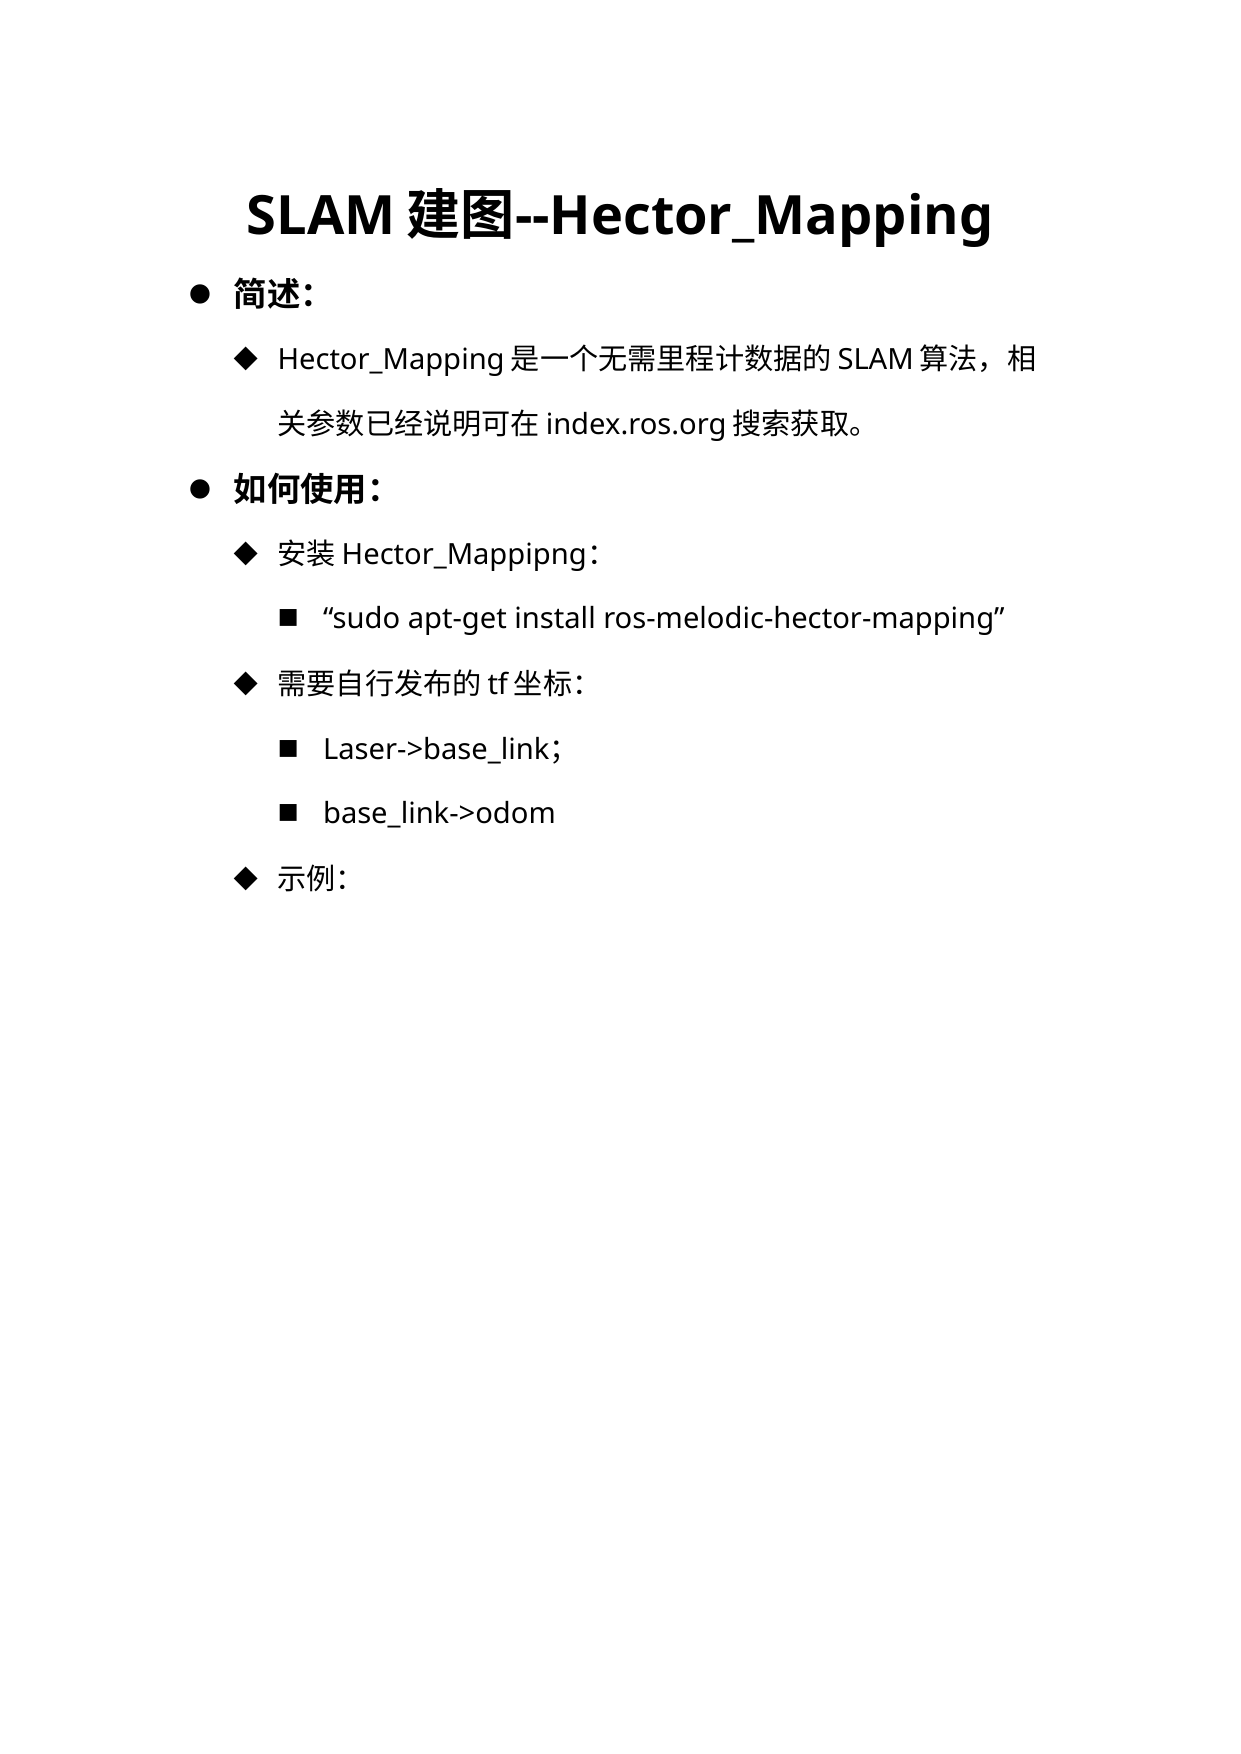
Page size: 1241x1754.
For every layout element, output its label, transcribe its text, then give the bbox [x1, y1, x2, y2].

text 示例： [231, 844, 1053, 909]
text 如何使用： [187, 454, 1053, 519]
text 安装Hector_Mappipng： [231, 519, 1053, 584]
list “sudo apt-get install ros-melodic-hector-mapping” [277, 584, 1053, 649]
text 需要自行发布的tf坐标： [231, 649, 1053, 714]
text Hector_Mapping是一个无需里程计数据的SLAM算法，相关参数已经说明可在index.ros.org搜索获取。 [231, 324, 1053, 454]
list base_link->odom [277, 779, 1053, 844]
text 简述： [187, 259, 1053, 324]
text SLAM建图--Hector_Mapping [187, 162, 1053, 259]
list Laser->base_link； [277, 714, 1053, 779]
